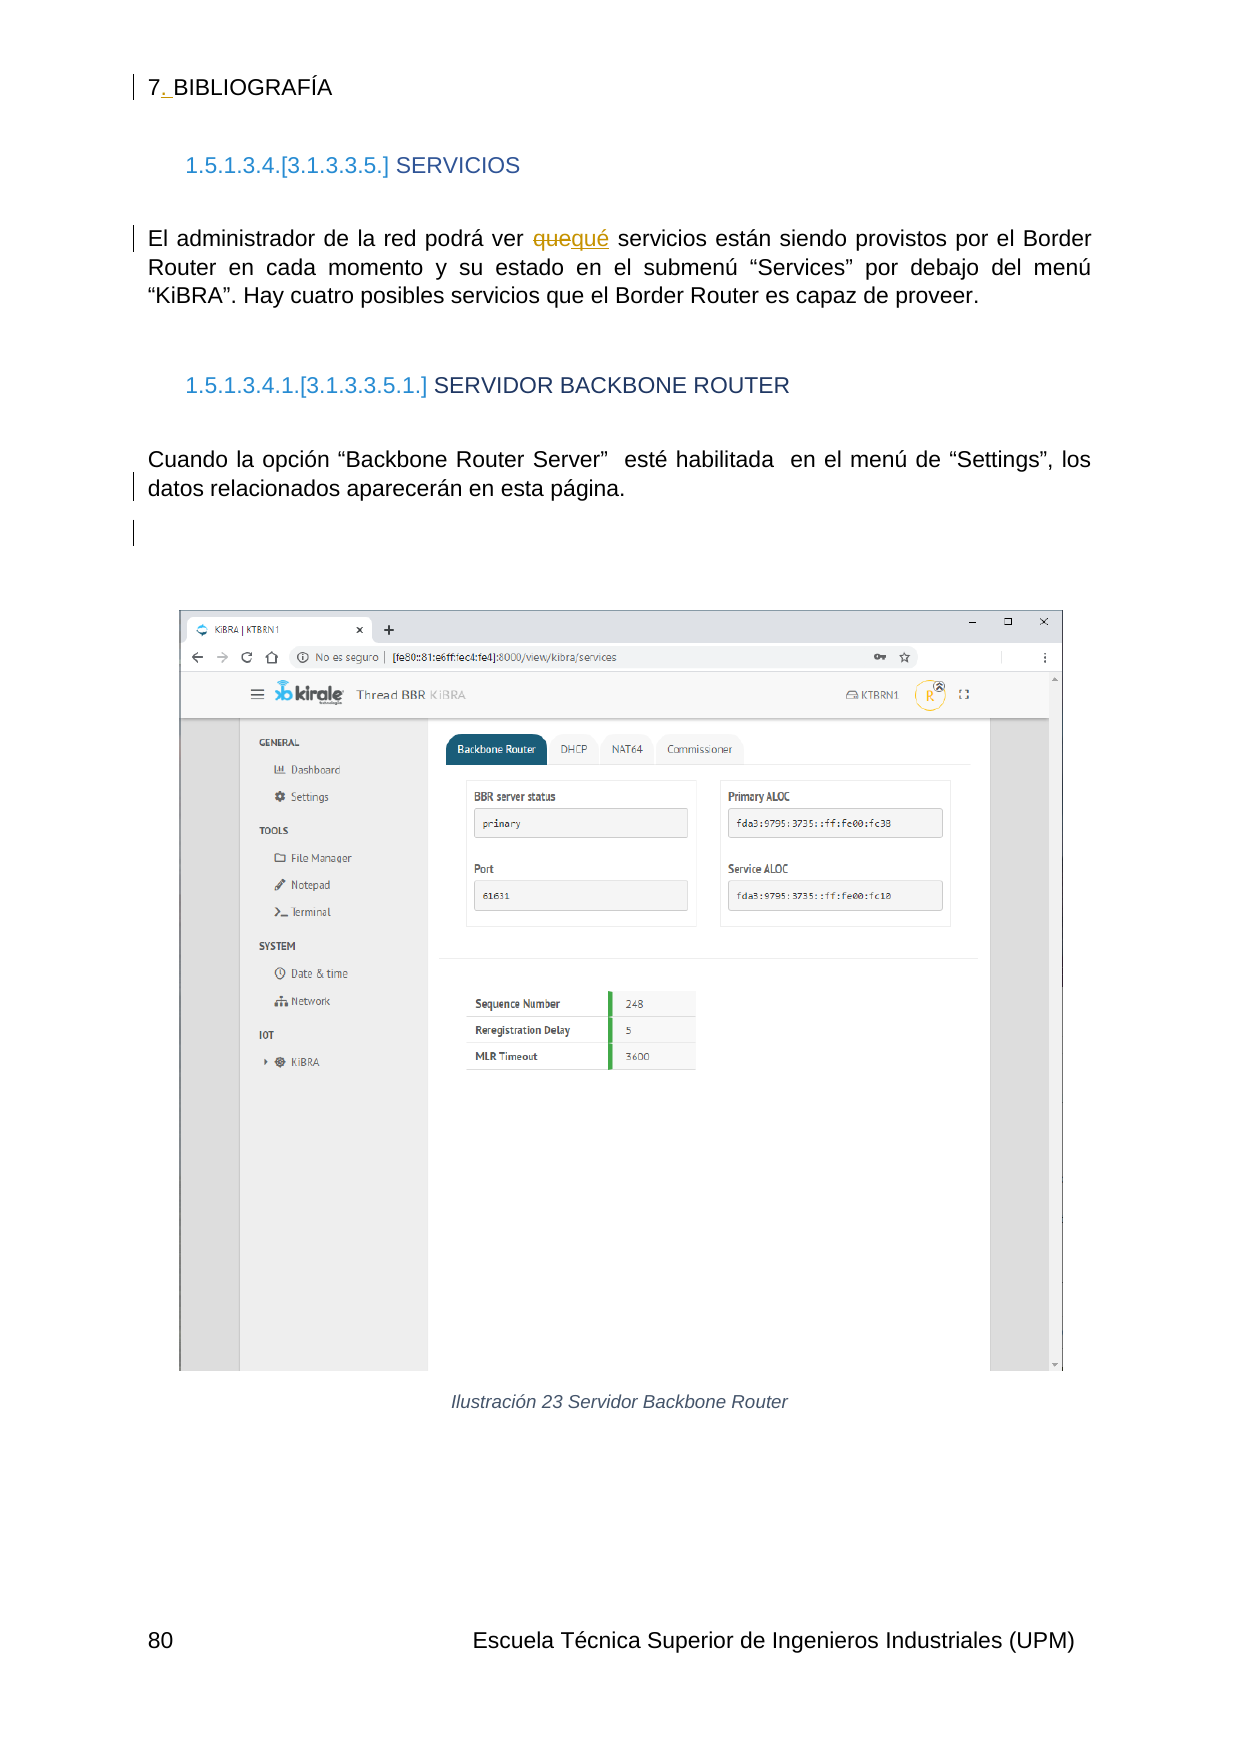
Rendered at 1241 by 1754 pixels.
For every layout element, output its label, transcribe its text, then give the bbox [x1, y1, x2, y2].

picture [177, 609, 1063, 1371]
text El administrador de la red podrá ver servicios están siendo provistos por el Border Router en cada momento y su estado en el submenú “Services” por debajo del menú “KiBRA”. Hay cuatro posibles servicios que el Border Router es capaz de proveer. [148, 225, 1092, 309]
text Cuando la opción “Backbone Router Server” esté habilitada en el menú de “Settings”, los datos relacionados aparecerán en esta página. [148, 446, 1092, 501]
subtitle SERVIDOR BACKBONE ROUTER [185, 372, 1092, 399]
subtitle SERVICIOS [185, 152, 1092, 178]
